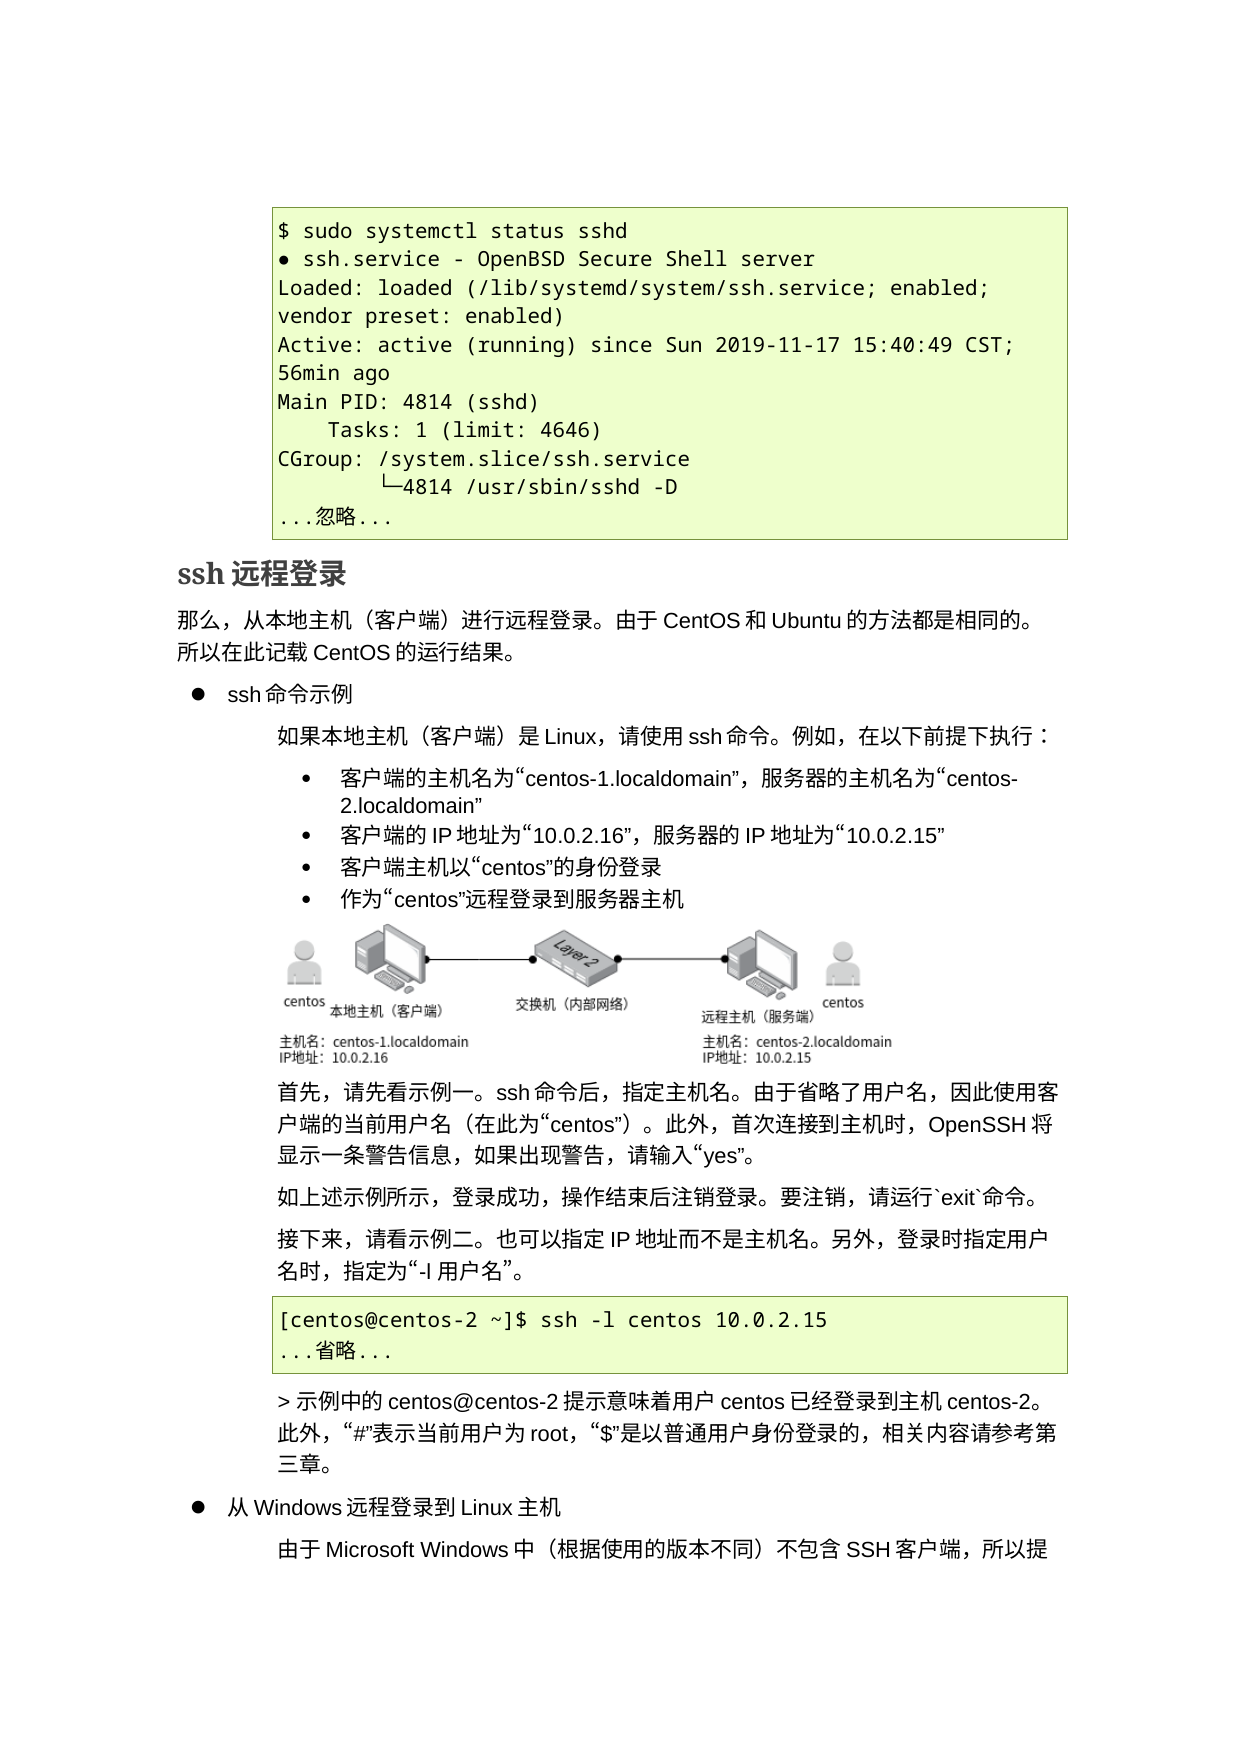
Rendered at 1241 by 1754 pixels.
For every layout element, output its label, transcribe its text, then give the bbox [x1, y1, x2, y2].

text 接下来，请看示例二。也可以指定IP地址而不是主机名。另外，登录时指定用户名时，指定为“-l 用户名”。 [277, 1222, 1063, 1286]
text 首先，请先看示例一。ssh命令后，指定主机名。由于省略了用户名，因此使用客户端的当前用户名（在此为“centos”）。此外，首次连接到主机时，OpenSSH将显示一条警告信息，如果出现警告，请输入“yes”。 [277, 1075, 1063, 1170]
text 如上述示例所示，登录成功，操作结束后注销登录。要注销，请运行`exit`命令。 [277, 1180, 1063, 1212]
list 从Windows远程登录到Linux主机 [190, 1489, 1063, 1521]
text [centos@centos-2 ~]$ ssh -l centos 10.0.2.15 ...省略... [273, 1297, 1067, 1373]
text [277, 1532, 1063, 1563]
subtitle ssh远程登录 [177, 551, 1063, 593]
text 如果本地主机（客户端）是Linux，请使用ssh命令。例如，在以下前提下执行： [277, 719, 1063, 751]
list ssh命令示例 [190, 677, 1063, 709]
list 客户端的主机名为“centos-1.localdomain”，服务器的主机名为“centos-2.localdomain” [302, 761, 1063, 818]
list 客户端主机以“centos”的身份登录 [302, 850, 1063, 882]
text > 示例中的centos@centos-2提示意味着用户centos已经登录到主机centos-2。此外，“#”表示当前用户为root，“$”是以普通用户身份登录的，相关内容请参考第三章。 [277, 1384, 1063, 1479]
text 那么，从本地主机（客户端）进行远程登录。由于CentOS和Ubuntu的方法都是相同的。所以在此记载CentOS的运行结果。 [177, 603, 1063, 667]
picture [277, 923, 903, 1065]
list 客户端的IP地址为“10.0.2.16”，服务器的IP地址为“10.0.2.15” [302, 818, 1063, 850]
list 作为“centos”远程登录到服务器主机 [302, 882, 1063, 913]
text $ sudo systemctl status sshd ● ssh.service - OpenBSD Secure Shell server Loaded: loaded (/lib/systemd/system/ssh.service; enabled; vendor preset: enabled) Active: active (running) since Sun 2019-11-17 15:40:49 CST; 56min ago Main PID: 4814 (sshd) Tasks: 1 (limit: 4646) CGroup: /system.slice/ssh.service └─4814 /usr/sbin/sshd -D ...忽略... [273, 208, 1067, 539]
